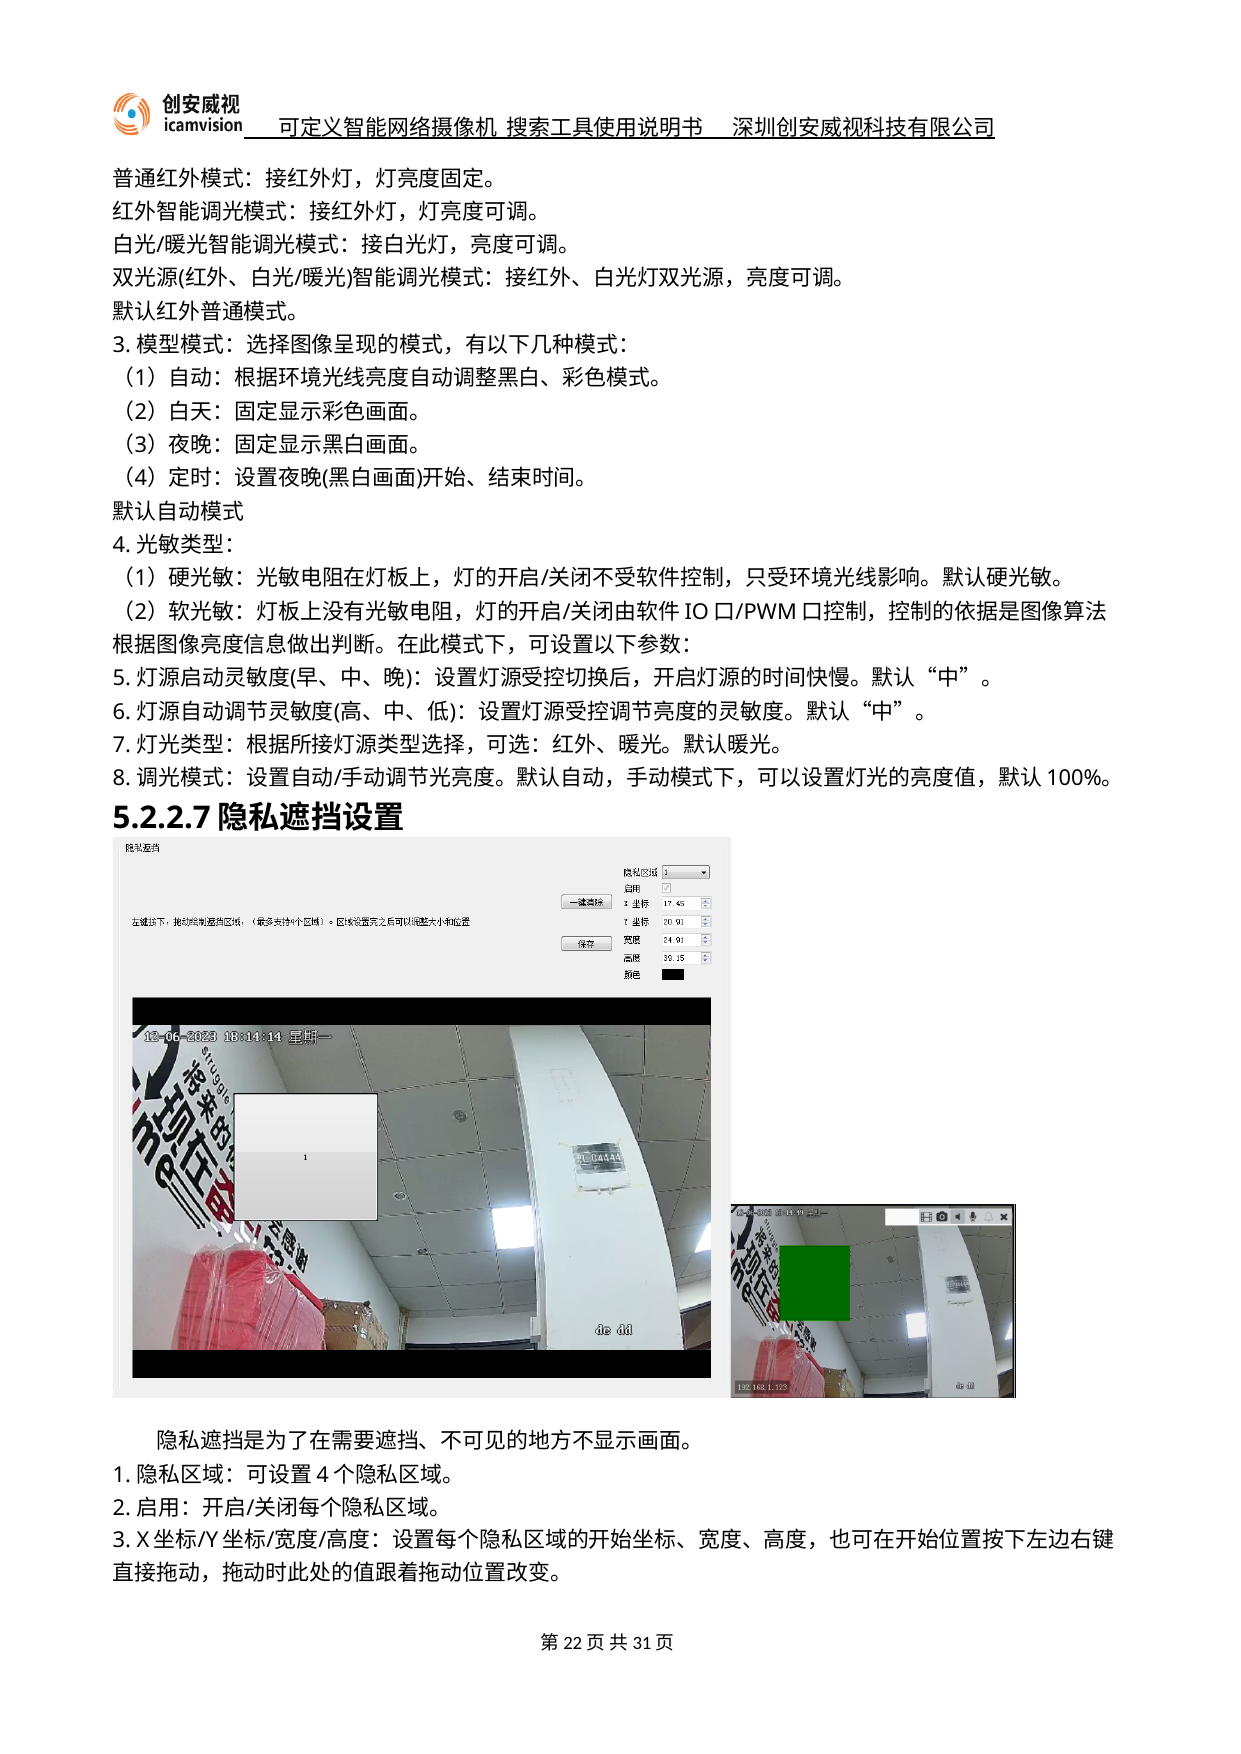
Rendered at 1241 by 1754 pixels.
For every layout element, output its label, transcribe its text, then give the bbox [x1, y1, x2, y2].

text 默认自动模式 [112, 492, 1128, 526]
text （1）自动：根据环境光线亮度自动调整黑白、彩色模式。 [112, 359, 1128, 392]
text 8. 调光模式：设置自动/手动调节光亮度。默认自动，手动模式下，可以设置灯光的亮度值，默认100%。 [112, 759, 1128, 792]
text 普通红外模式：接红外灯，灯亮度固定。 [112, 159, 1128, 192]
text （4）定时：设置夜晚(黑白画面)开始、结束时间。 [112, 459, 1128, 492]
text 红外智能调光模式：接红外灯，灯亮度可调。 [112, 192, 1128, 226]
text 7. 灯光类型：根据所接灯源类型选择，可选：红外、暖光。默认暖光。 [112, 726, 1128, 759]
picture [112, 837, 1016, 1398]
text 默认红外普通模式。 [112, 292, 1128, 326]
text 2. 启用：开启/关闭每个隐私区域。 [112, 1488, 1128, 1522]
text 5. 灯源启动灵敏度(早、中、晚)：设置灯源受控切换后，开启灯源的时间快慢。默认“中”。 [112, 659, 1128, 692]
text 1. 隐私区域：可设置4个隐私区域。 [112, 1455, 1128, 1488]
text （1）硬光敏：光敏电阻在灯板上，灯的开启/关闭不受软件控制，只受环境光线影响。默认硬光敏。 [112, 559, 1128, 592]
text 双光源(红外、白光/暖光)智能调光模式：接红外、白光灯双光源，亮度可调。 [112, 259, 1128, 292]
text （3）夜晚：固定显示黑白画面。 [112, 426, 1128, 459]
text 白光/暖光智能调光模式：接白光灯，亮度可调。 [112, 226, 1128, 259]
text 3. X坐标/Y坐标/宽度/高度：设置每个隐私区域的开始坐标、宽度、高度，也可在开始位置按下左边右键直接拖动，拖动时此处的值跟着拖动位置改变。 [112, 1522, 1128, 1587]
text 4. 光敏类型： [112, 526, 1128, 559]
text 3. 模型模式：选择图像呈现的模式，有以下几种模式： [112, 326, 1128, 359]
text （2）白天：固定显示彩色画面。 [112, 392, 1128, 426]
text 6. 灯源自动调节灵敏度(高、中、低)：设置灯源受控调节亮度的灵敏度。默认“中”。 [112, 692, 1128, 726]
text 隐私遮挡是为了在需要遮挡、不可见的地方不显示画面。 [112, 1423, 1128, 1455]
text 5.2.2.7隐私遮挡设置 [112, 792, 1128, 838]
text （2）软光敏：灯板上没有光敏电阻，灯的开启/关闭由软件IO口/PWM口控制，控制的依据是图像算法根据图像亮度信息做出判断。在此模式下，可设置以下参数： [112, 592, 1128, 659]
picture [112, 90, 244, 136]
